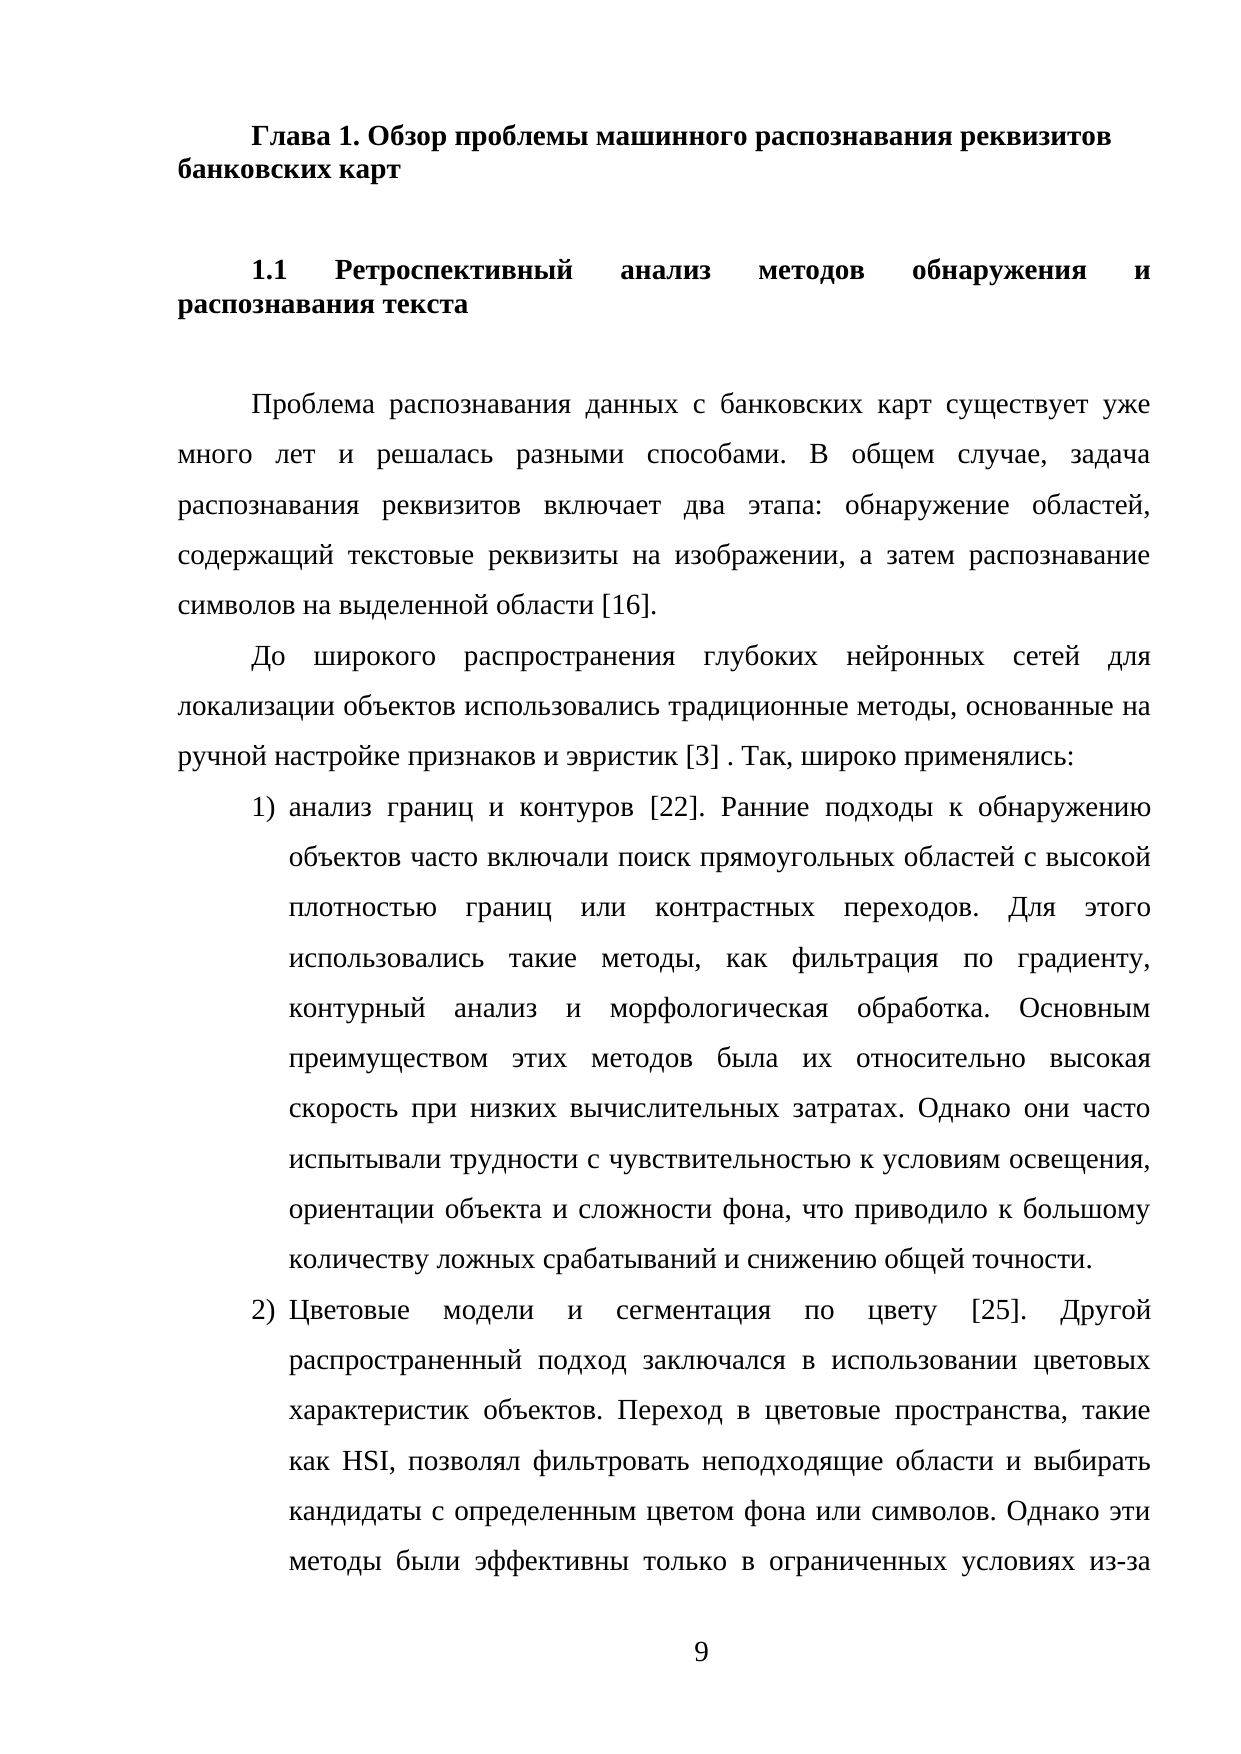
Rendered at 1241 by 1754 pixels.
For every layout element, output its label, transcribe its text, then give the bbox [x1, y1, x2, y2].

list анализ границ и контуров [22]. Ранние подходы к обнаружению объектов часто включали поиск прямоугольных областей с высокой плотностью границ или контрастных переходов. Для этого использовались такие методы, как фильтрация по градиенту, контурный анализ и морфологическая обработка. Основным преимуществом этих методов была их относительно высокая скорость при низких вычислительных затратах. Однако они часто испытывали трудности с чувствительностью к условиям освещения, ориентации объекта и сложности фона, что приводило к большому количеству ложных срабатываний и снижению общей точности. [251, 789, 1152, 1275]
subtitle Глава 1. Обзор проблемы машинного распознавания реквизитов банковских карт [177, 118, 1152, 185]
text До широкого распространения глубоких нейронных сетей для локализации объектов использовались традиционные методы, основанные на ручной настройке признаков и эвристик [3] . Так, широко применялись: [177, 638, 1152, 772]
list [251, 1292, 1152, 1577]
subtitle 1.1 Ретроспективный анализ методов обнаружения и распознавания текста [177, 252, 1152, 319]
text Проблема распознавания данных с банковских карт существует уже много лет и решалась разными способами. В общем случае, задача распознавания реквизитов включает два этапа: обнаружение областей, содержащий текстовые реквизиты на изображении, а затем распознавание символов на выделенной области [16]. [177, 386, 1152, 621]
